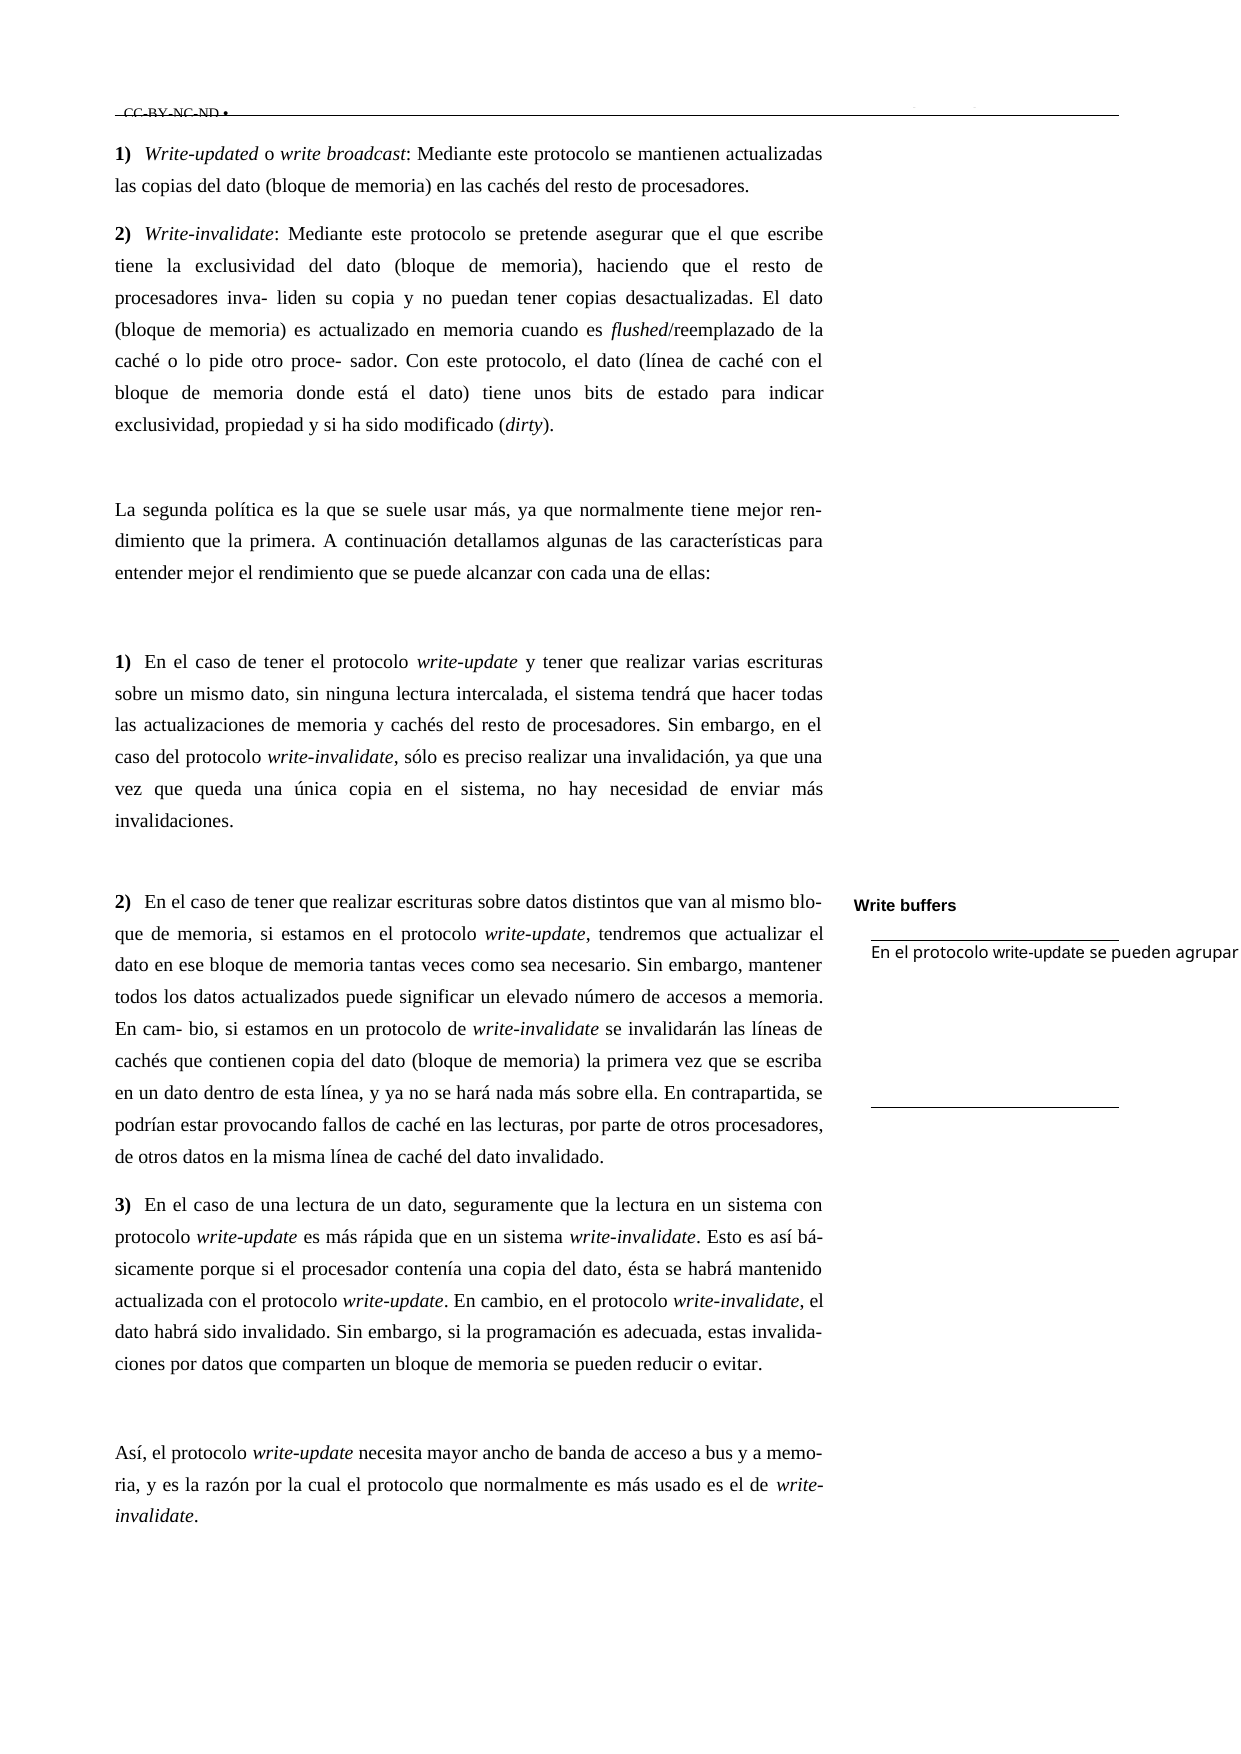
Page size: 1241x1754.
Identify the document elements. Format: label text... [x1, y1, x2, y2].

list Write-invalidate: Mediante este protocolo se pretende asegurar que el que escribe tiene la exclusividad del dato (bloque de memoria), haciendo que el resto de procesadores inva- liden su copia y no puedan tener copias desactualizadas. El dato (bloque de memoria) es actualizado en memoria cuando es flushed/reemplazado de la caché o lo pide otro proce- sador. Con este protocolo, el dato (línea de caché con el bloque de memoria donde está el dato) tiene unos bits de estado para indicar exclusividad, propiedad y si ha sido modificado (dirty). [114, 222, 823, 436]
list Write-updated o write broadcast: Mediante este protocolo se mantienen actualizadas las copias del dato (bloque de memoria) en las cachés del resto de procesadores. [114, 142, 823, 196]
text La segunda política es la que se suele usar más, ya que normalmente tiene mejor ren- dimiento que la primera. A continuación detallamos algunas de las características para entender mejor el rendimiento que se puede alcanzar con cada una de ellas: [114, 497, 823, 584]
list En el caso de tener que realizar escrituras sobre datos distintos que van al mismo blo- que de memoria, si estamos en el protocolo write-update, tendremos que actualizar el dato en ese bloque de memoria tantas veces como sea necesario. Sin embargo, mantener todos los datos actualizados puede significar un elevado número de accesos a memoria. En cam- bio, si estamos en un protocolo de write-invalidate se invalidarán las líneas de cachés que contienen copia del dato (bloque de memoria) la primera vez que se escriba en un dato dentro de esta línea, y ya no se hará nada más sobre ella. En contrapartida, se podrían estar provocando fallos de caché en las lecturas, por parte de otros procesadores, de otros datos en la misma línea de caché del dato invalidado. [114, 889, 823, 1167]
list En el caso de tener el protocolo write-update y tener que realizar varias escrituras sobre un mismo dato, sin ninguna lectura intercalada, el sistema tendrá que hacer todas las actualizaciones de memoria y cachés del resto de procesadores. Sin embargo, en el caso del protocolo write-invalidate, sólo es preciso realizar una invalidación, ya que una vez que queda una única copia en el sistema, no hay necesidad de enviar más invalidaciones. [114, 649, 823, 832]
list En el caso de una lectura de un dato, seguramente que la lectura en un sistema con protocolo write-update es más rápida que en un sistema write-invalidate. Esto es así bá- sicamente porque si el procesador contenía una copia del dato, ésta se habrá mantenido actualizada con el protocolo write-update. En cambio, en el protocolo write-invalidate, el dato habrá sido invalidado. Sin embargo, si la programación es adecuada, estas invalida- ciones por datos que comparten un bloque de memoria se pueden reducir o evitar. [114, 1193, 823, 1375]
text Así, el protocolo write-update necesita mayor ancho de banda de acceso a bus y a memo- ria, y es la razón por la cual el protocolo que normalmente es más usado es el de write- invalidate. [114, 1441, 823, 1527]
